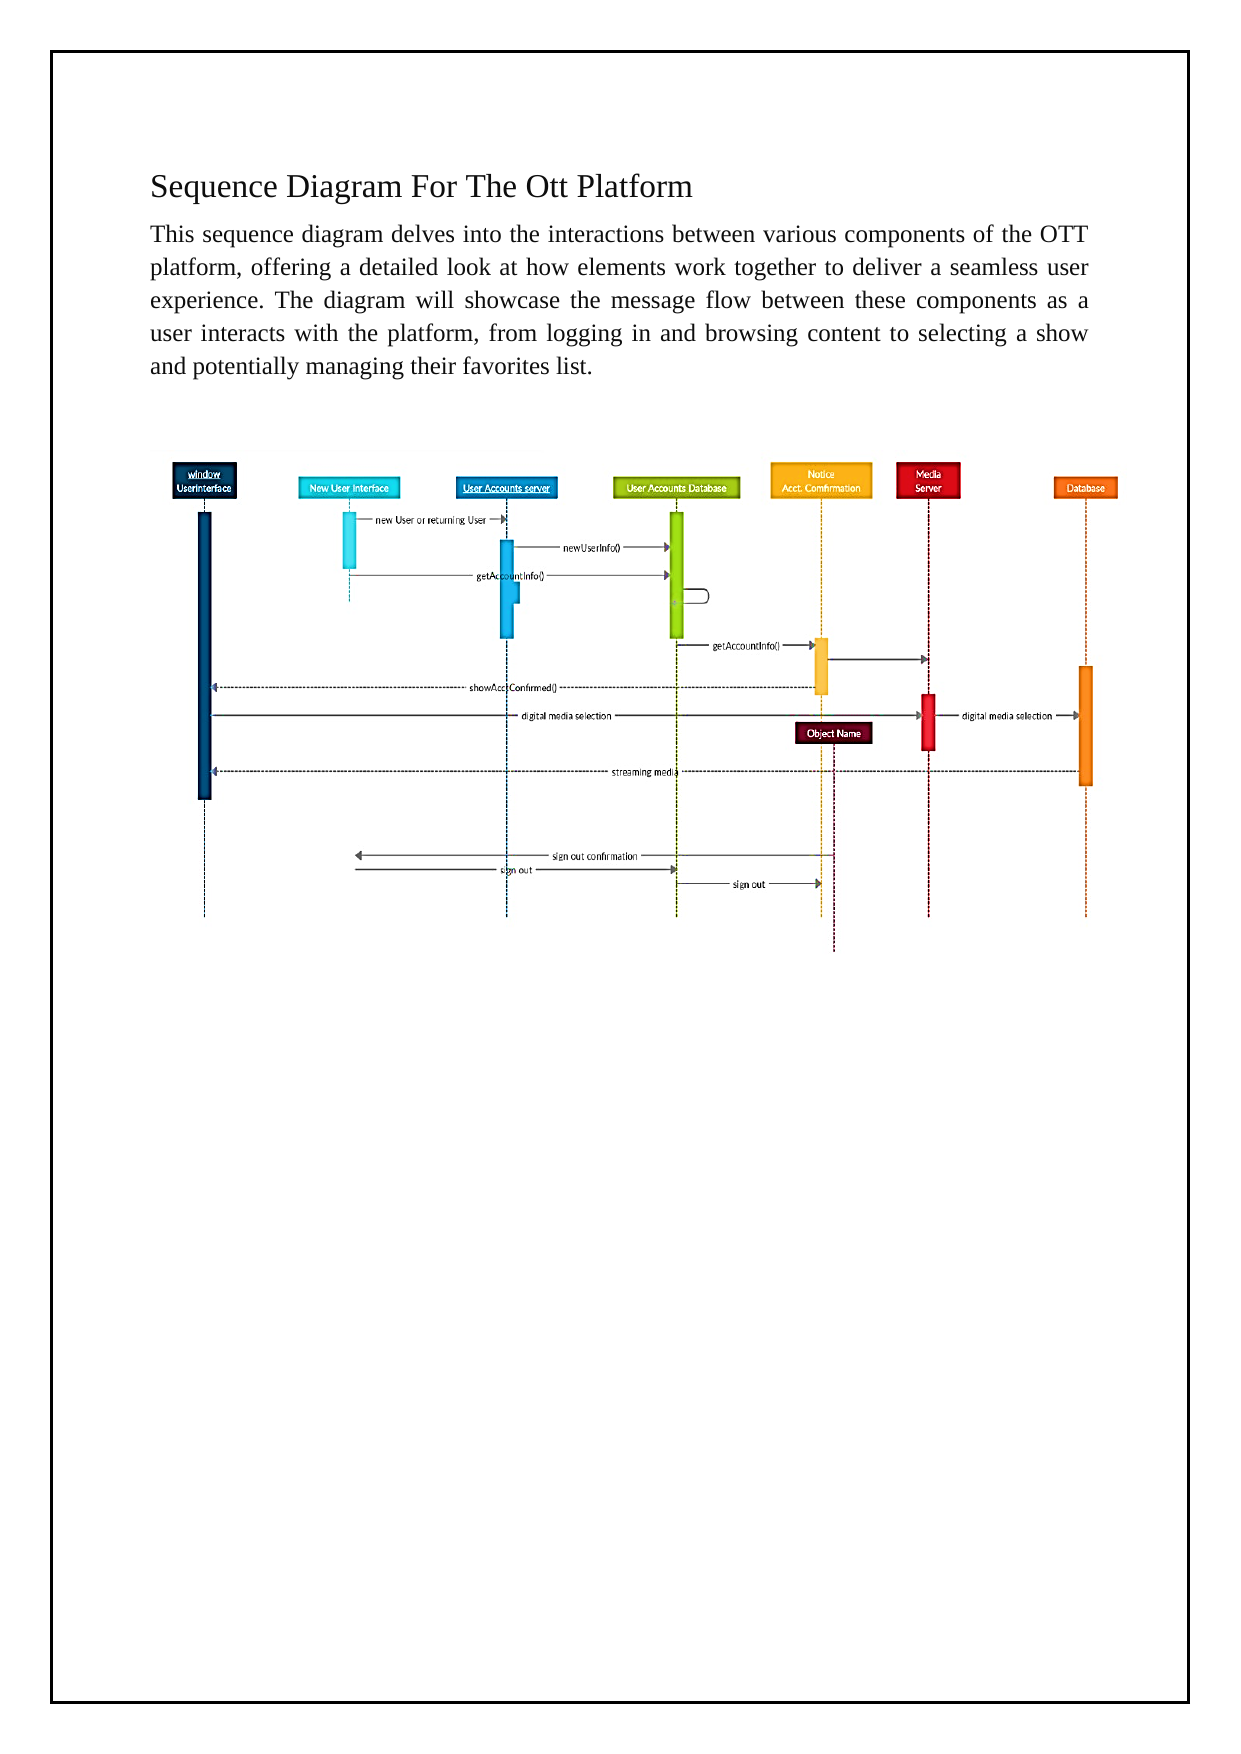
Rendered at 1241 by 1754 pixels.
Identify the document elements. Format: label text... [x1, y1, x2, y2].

text This sequence diagram delves into the interactions between various components of the OTT platform, offering a detailed look at how elements work together to deliver a seamless user experience. The diagram will showcase the message flow between these components as a user interacts with the platform, from logging in and browsing content to selecting a show and potentially managing their favorites list. [150, 219, 1090, 380]
text Sequence Diagram For The Ott Platform [150, 167, 1090, 205]
picture [150, 450, 1127, 969]
